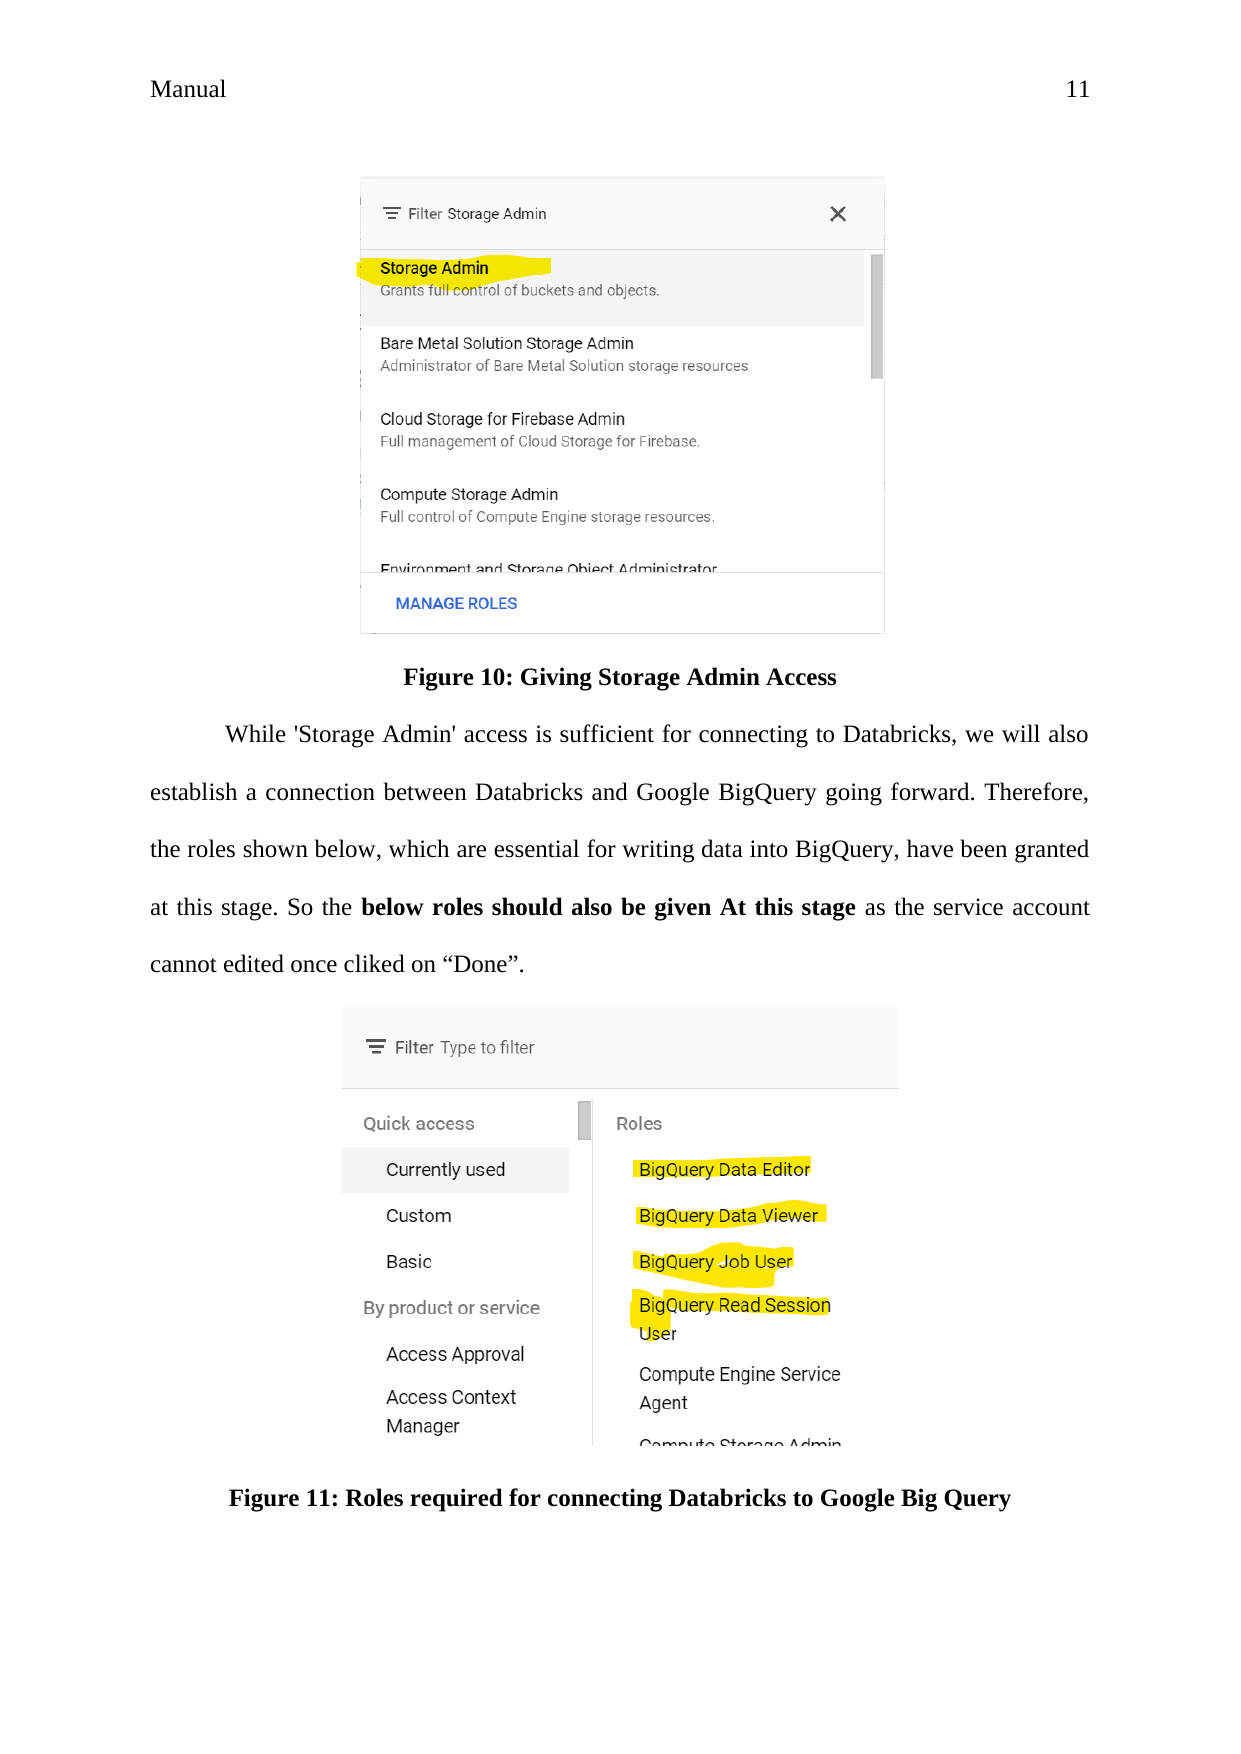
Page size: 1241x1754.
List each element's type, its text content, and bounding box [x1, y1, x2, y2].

text Figure 10: Giving Storage Admin Access [150, 662, 1090, 691]
picture [355, 176, 885, 634]
picture [341, 1007, 899, 1456]
text While 'Storage Admin' access is sufficient for connecting to Databricks, we will also establish a connection between Databricks and Google BigQuery going forward. Therefore, the roles shown below, which are essential for writing data into BigQuery, have been granted at this stage. So the below roles should also be given At this stage as the service account cannot edited once cliked on “Done”. [150, 719, 1090, 978]
text Figure 11: Roles required for connecting Databricks to Google Big Query [150, 1483, 1090, 1512]
